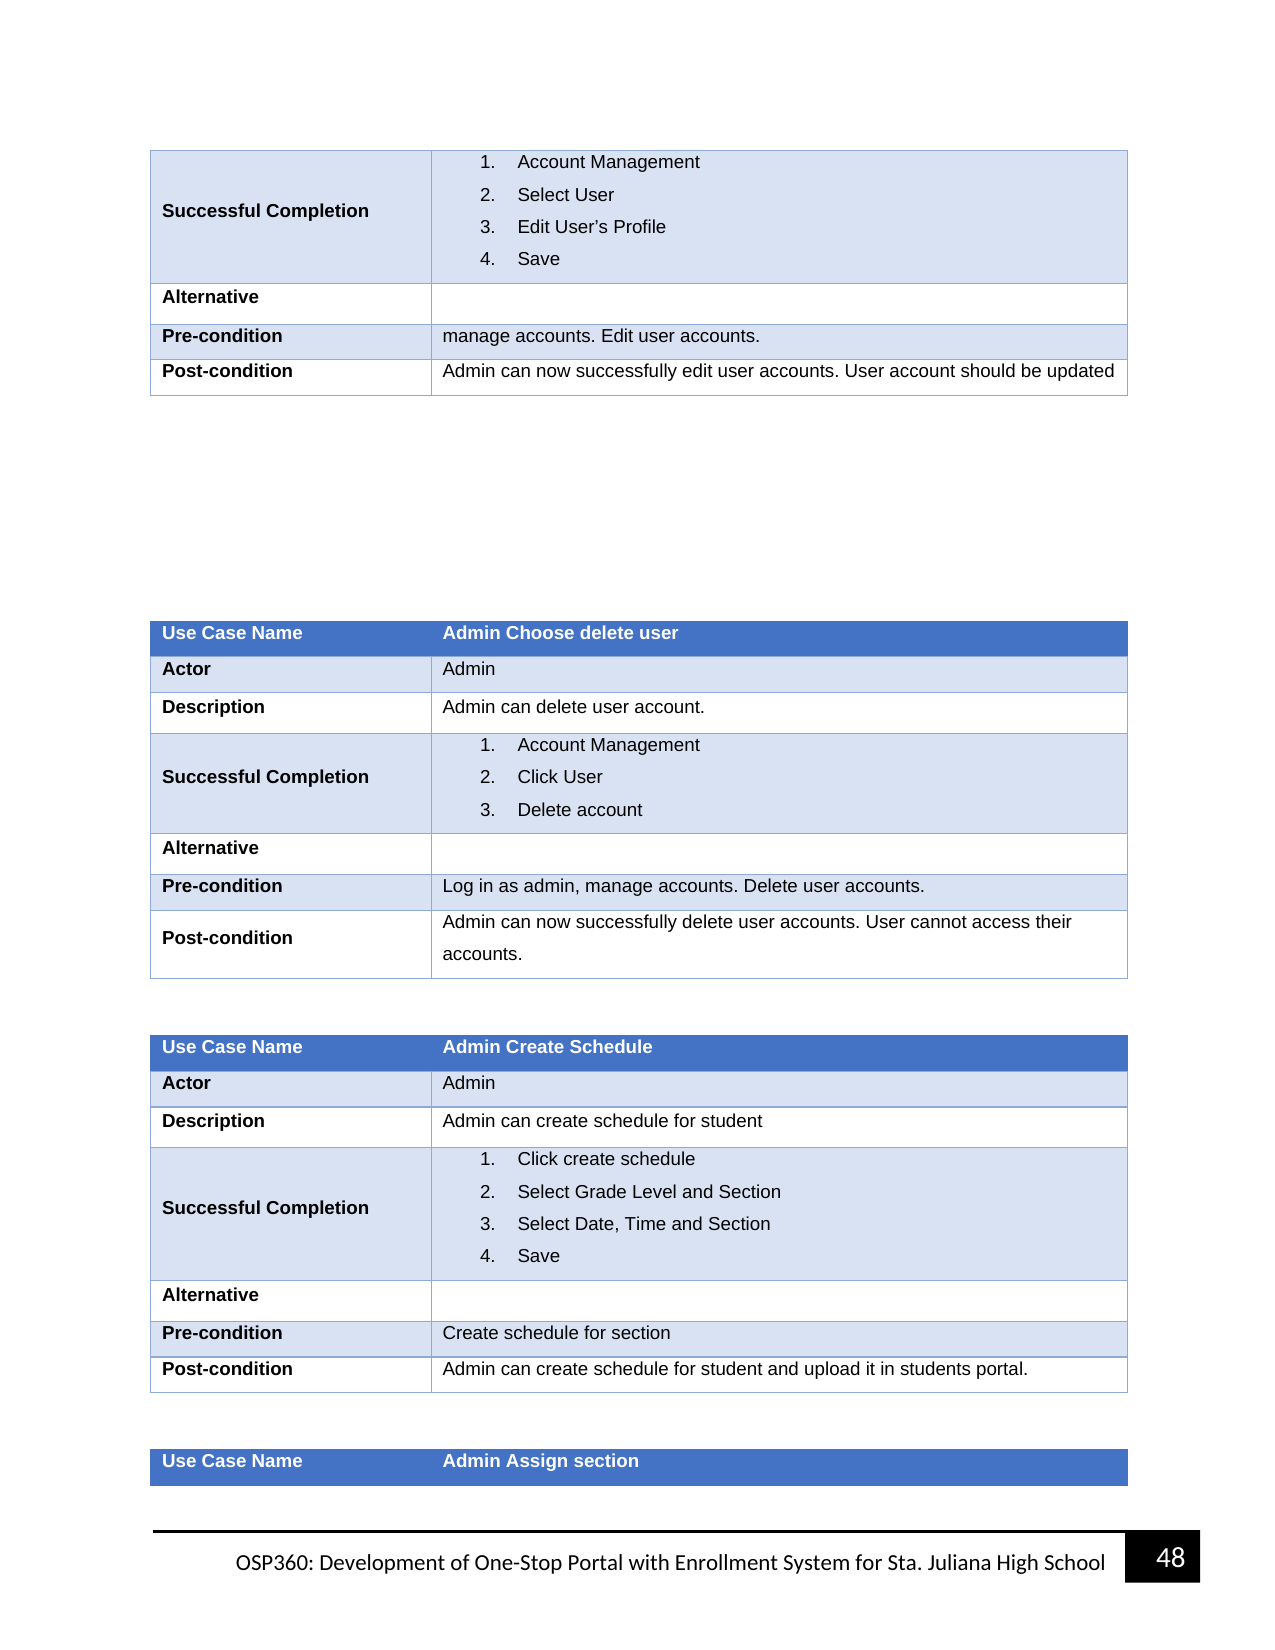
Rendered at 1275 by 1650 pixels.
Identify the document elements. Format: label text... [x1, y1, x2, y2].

table_header Use Case Name [151, 1450, 431, 1485]
table_cell Admin can create schedule for student and upload it in students portal. [432, 1358, 1127, 1392]
table_cell Actor [151, 1072, 431, 1106]
table_cell Account Management Select User Edit User’s Profile Save [432, 151, 1127, 283]
table_cell Pre-condition [151, 325, 431, 359]
table_cell Post-condition [151, 1358, 431, 1392]
table_cell Post-condition [151, 360, 431, 395]
table_cell Admin [432, 1072, 1127, 1106]
table_header Admin Create Schedule [432, 1036, 1127, 1071]
table_cell Successful Completion [151, 151, 431, 283]
table_cell Admin can create schedule for student [432, 1108, 1127, 1147]
table_cell Pre-condition [151, 875, 431, 910]
table_cell Successful Completion [151, 734, 431, 833]
table_cell Pre-condition [151, 1322, 431, 1356]
table_cell Admin can now successfully delete user accounts. User cannot access their accounts. [432, 911, 1127, 978]
table_header Admin Assign section [432, 1450, 1127, 1485]
table_cell Successful Completion [151, 1148, 431, 1280]
table_cell Alternative [151, 1281, 431, 1321]
table_header Use Case Name [151, 622, 431, 656]
table_cell Log in as admin, manage accounts. Delete user accounts. [432, 875, 1127, 910]
table_cell manage accounts. Edit user accounts. [432, 325, 1127, 359]
table_cell Description [151, 1108, 431, 1147]
table_cell Admin [432, 657, 1127, 692]
table_cell [432, 284, 1127, 323]
table_cell Alternative [151, 834, 431, 874]
table_cell Account Management Click User Delete account [432, 734, 1127, 833]
table_header Use Case Name [151, 1036, 431, 1071]
table_cell Click create schedule Select Grade Level and Section Select Date, Time and Section Save [432, 1148, 1127, 1280]
table_header Admin Choose delete user [432, 622, 1127, 656]
table_cell [432, 834, 1127, 874]
table_cell Actor [151, 657, 431, 692]
table_cell Post-condition [151, 911, 431, 978]
table_cell Description [151, 693, 431, 733]
table_cell Alternative [151, 284, 431, 323]
table_cell Admin can now successfully edit user accounts. User account should be updated [432, 360, 1127, 395]
table_cell Create schedule for section [432, 1322, 1127, 1356]
table_cell Admin can delete user account. [432, 693, 1127, 733]
table_cell [432, 1281, 1127, 1321]
